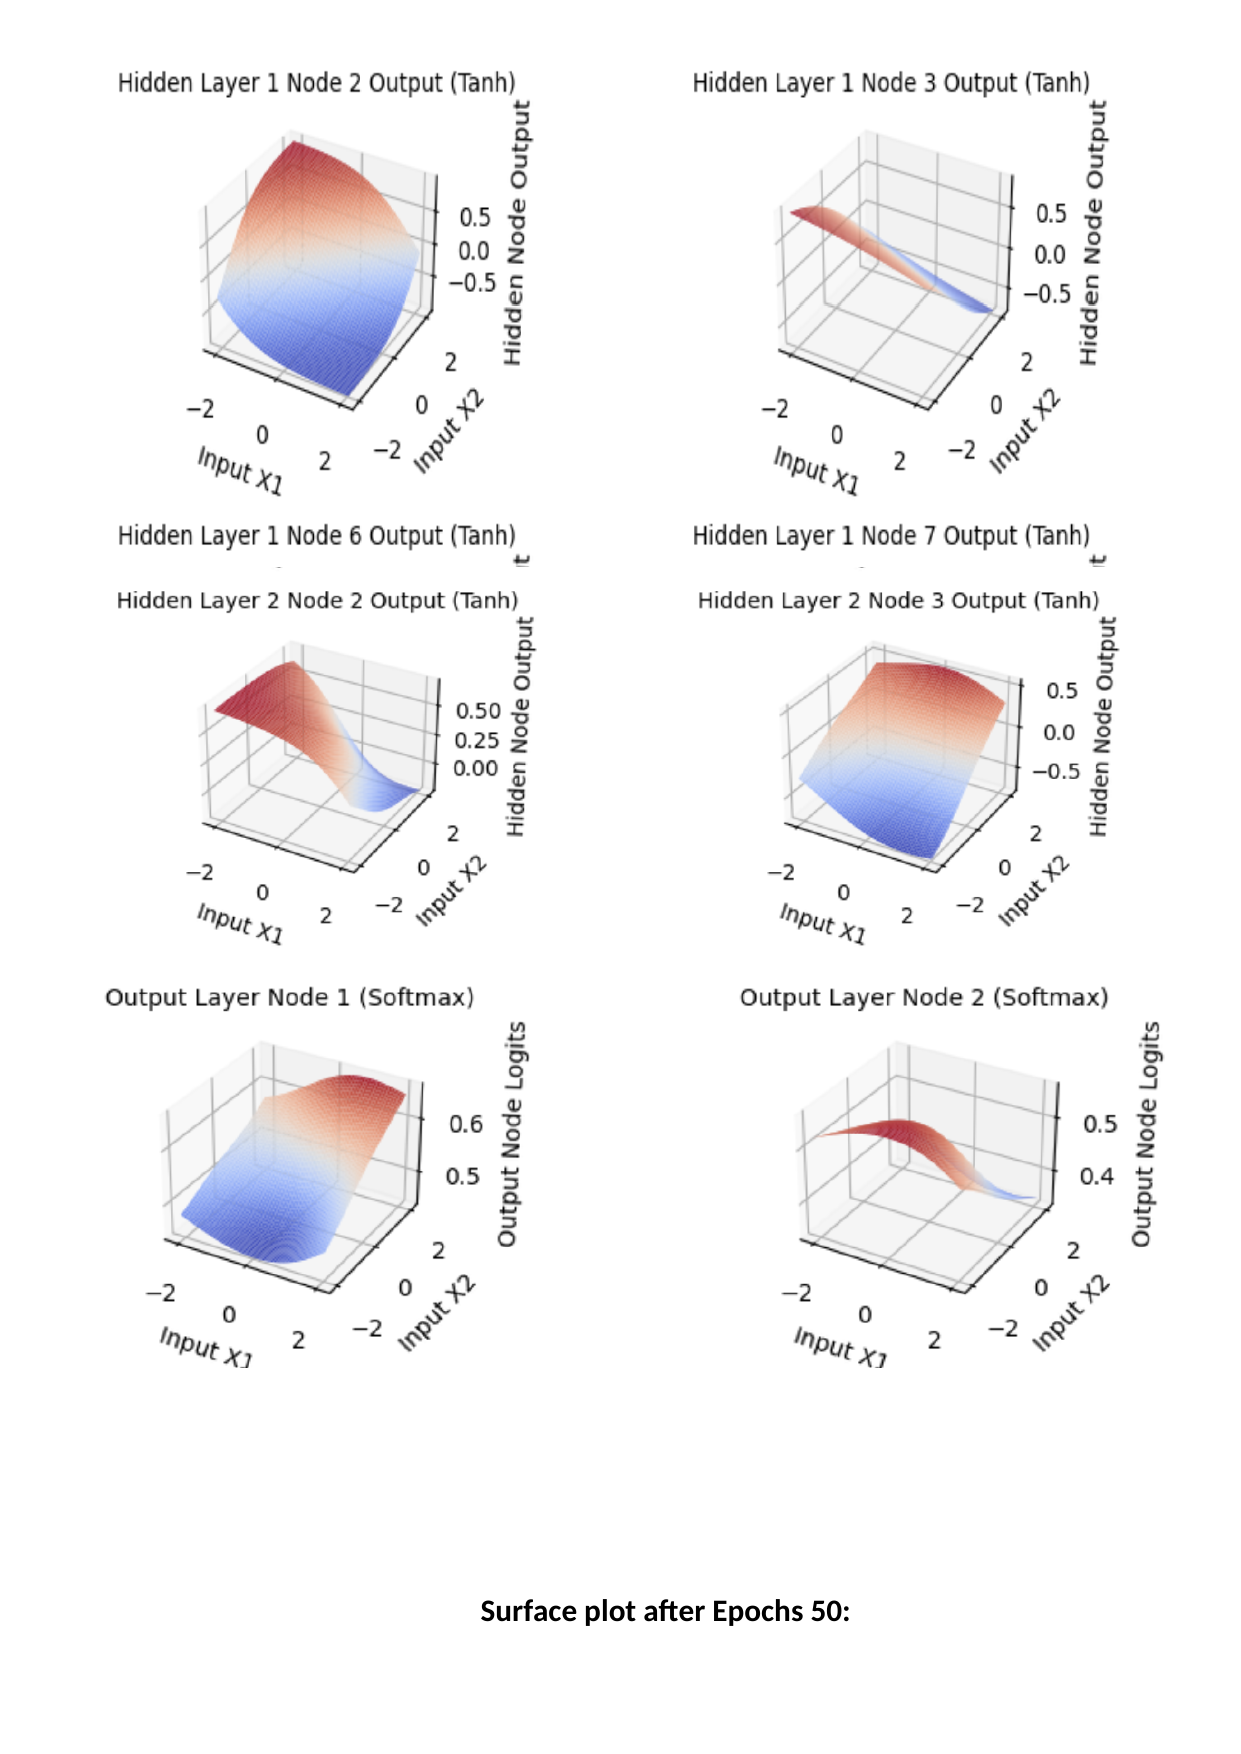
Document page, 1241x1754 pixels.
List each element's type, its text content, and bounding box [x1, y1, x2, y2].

picture [94, 45, 1216, 1368]
subtitle Surface plot after Epochs 50: [123, 1592, 1209, 1630]
